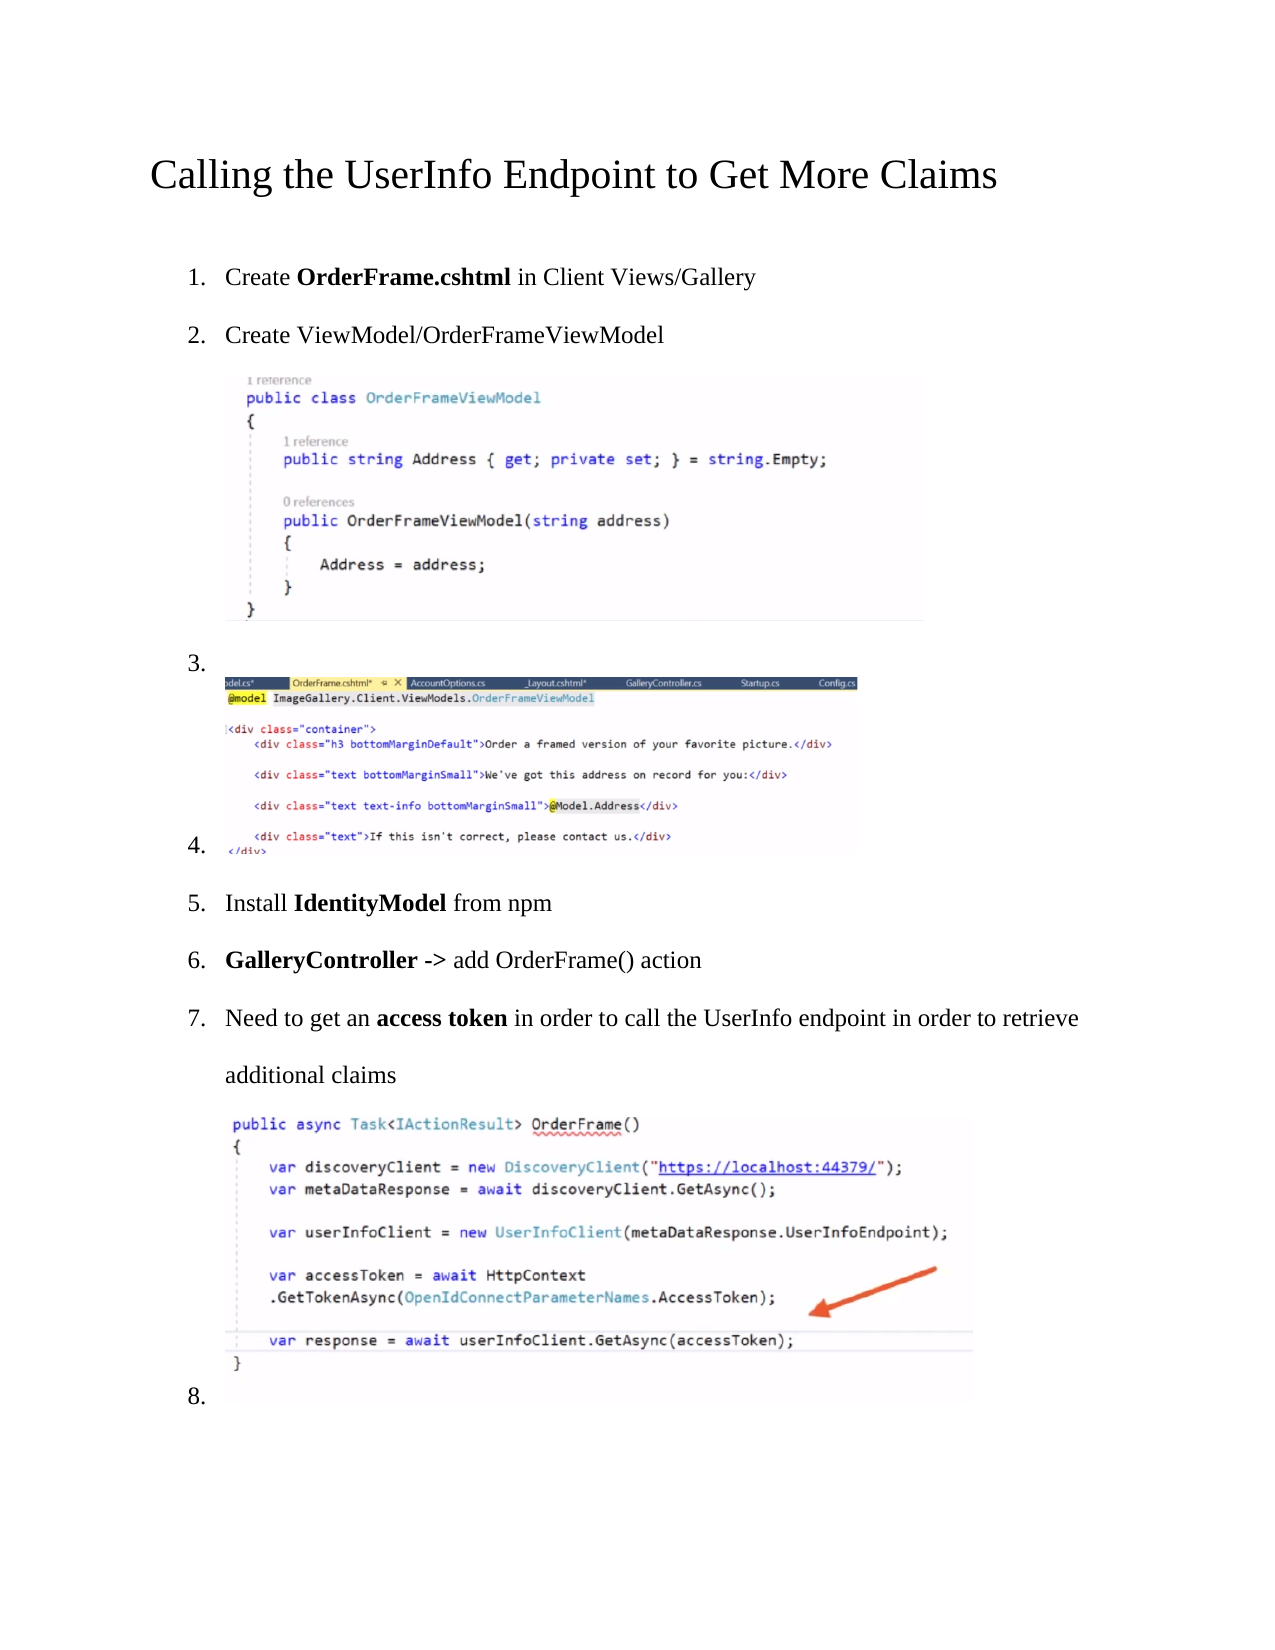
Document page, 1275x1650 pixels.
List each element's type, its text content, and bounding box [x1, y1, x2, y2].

list GalleryController -> add OrderFrame() action [187, 945, 1125, 974]
picture [225, 377, 924, 621]
list Install IdentityModel from npm [187, 888, 1125, 917]
list Need to get an access token in order to call the UserInfo endpoint in order to retrieve additional claims [187, 1003, 1125, 1089]
picture [225, 1117, 973, 1404]
picture [225, 677, 858, 854]
list Create OrderFrame.cshtml in Client Views/Gallery [187, 262, 1125, 291]
list Create ViewModel/OrderFrameViewModel [187, 320, 1125, 349]
text Calling the UserInfo Endpoint to Get More Claims [150, 150, 1125, 198]
